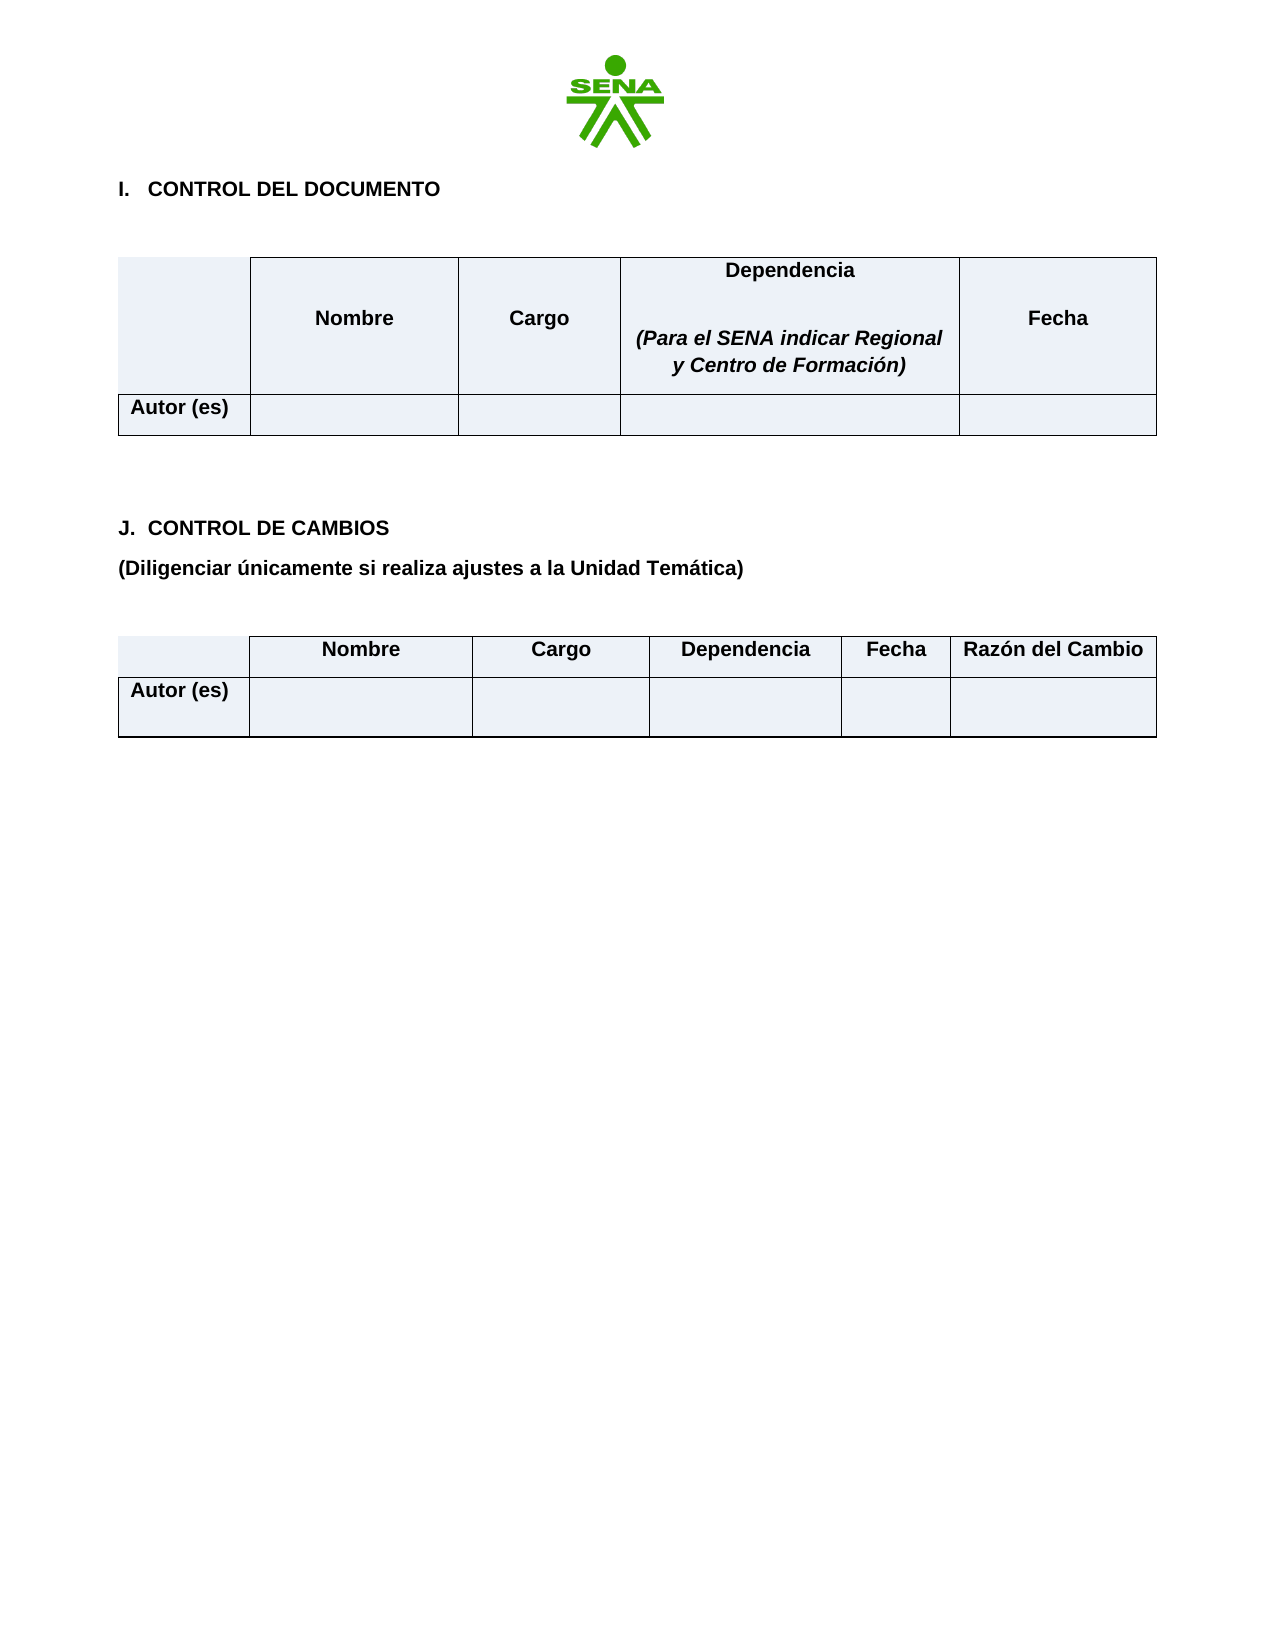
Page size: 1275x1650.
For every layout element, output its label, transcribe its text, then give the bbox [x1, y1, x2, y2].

table_cell Autor (es) [119, 395, 250, 435]
table_header Fecha [842, 637, 950, 677]
table_cell [251, 395, 458, 435]
table_header [118, 257, 250, 393]
table_header Nombre [251, 258, 458, 393]
list CONTROL DEL DOCUMENTO [118, 177, 1157, 201]
picture [566, 55, 664, 148]
table_cell [473, 678, 649, 736]
table_cell [951, 678, 1156, 736]
text (Diligenciar únicamente si realiza ajustes a la Unidad Temática) [118, 556, 1157, 580]
table_header Dependencia [650, 637, 841, 677]
table_cell [250, 678, 472, 736]
table_cell Autor (es) [119, 678, 249, 736]
table_cell [459, 395, 620, 435]
table_header Razón del Cambio [951, 637, 1156, 677]
table_header [118, 636, 249, 677]
table_cell [621, 395, 959, 435]
table_header Dependencia (Para el SENA indicar Regional y Centro de Formación) [621, 258, 959, 393]
table_header Cargo [473, 637, 649, 677]
list CONTROL DE CAMBIOS [118, 516, 1157, 540]
table_cell [650, 678, 841, 736]
table_header Cargo [459, 258, 620, 393]
table_cell [842, 678, 950, 736]
table_header Nombre [250, 637, 472, 677]
table_cell [960, 395, 1156, 435]
table_header Fecha [960, 258, 1156, 393]
